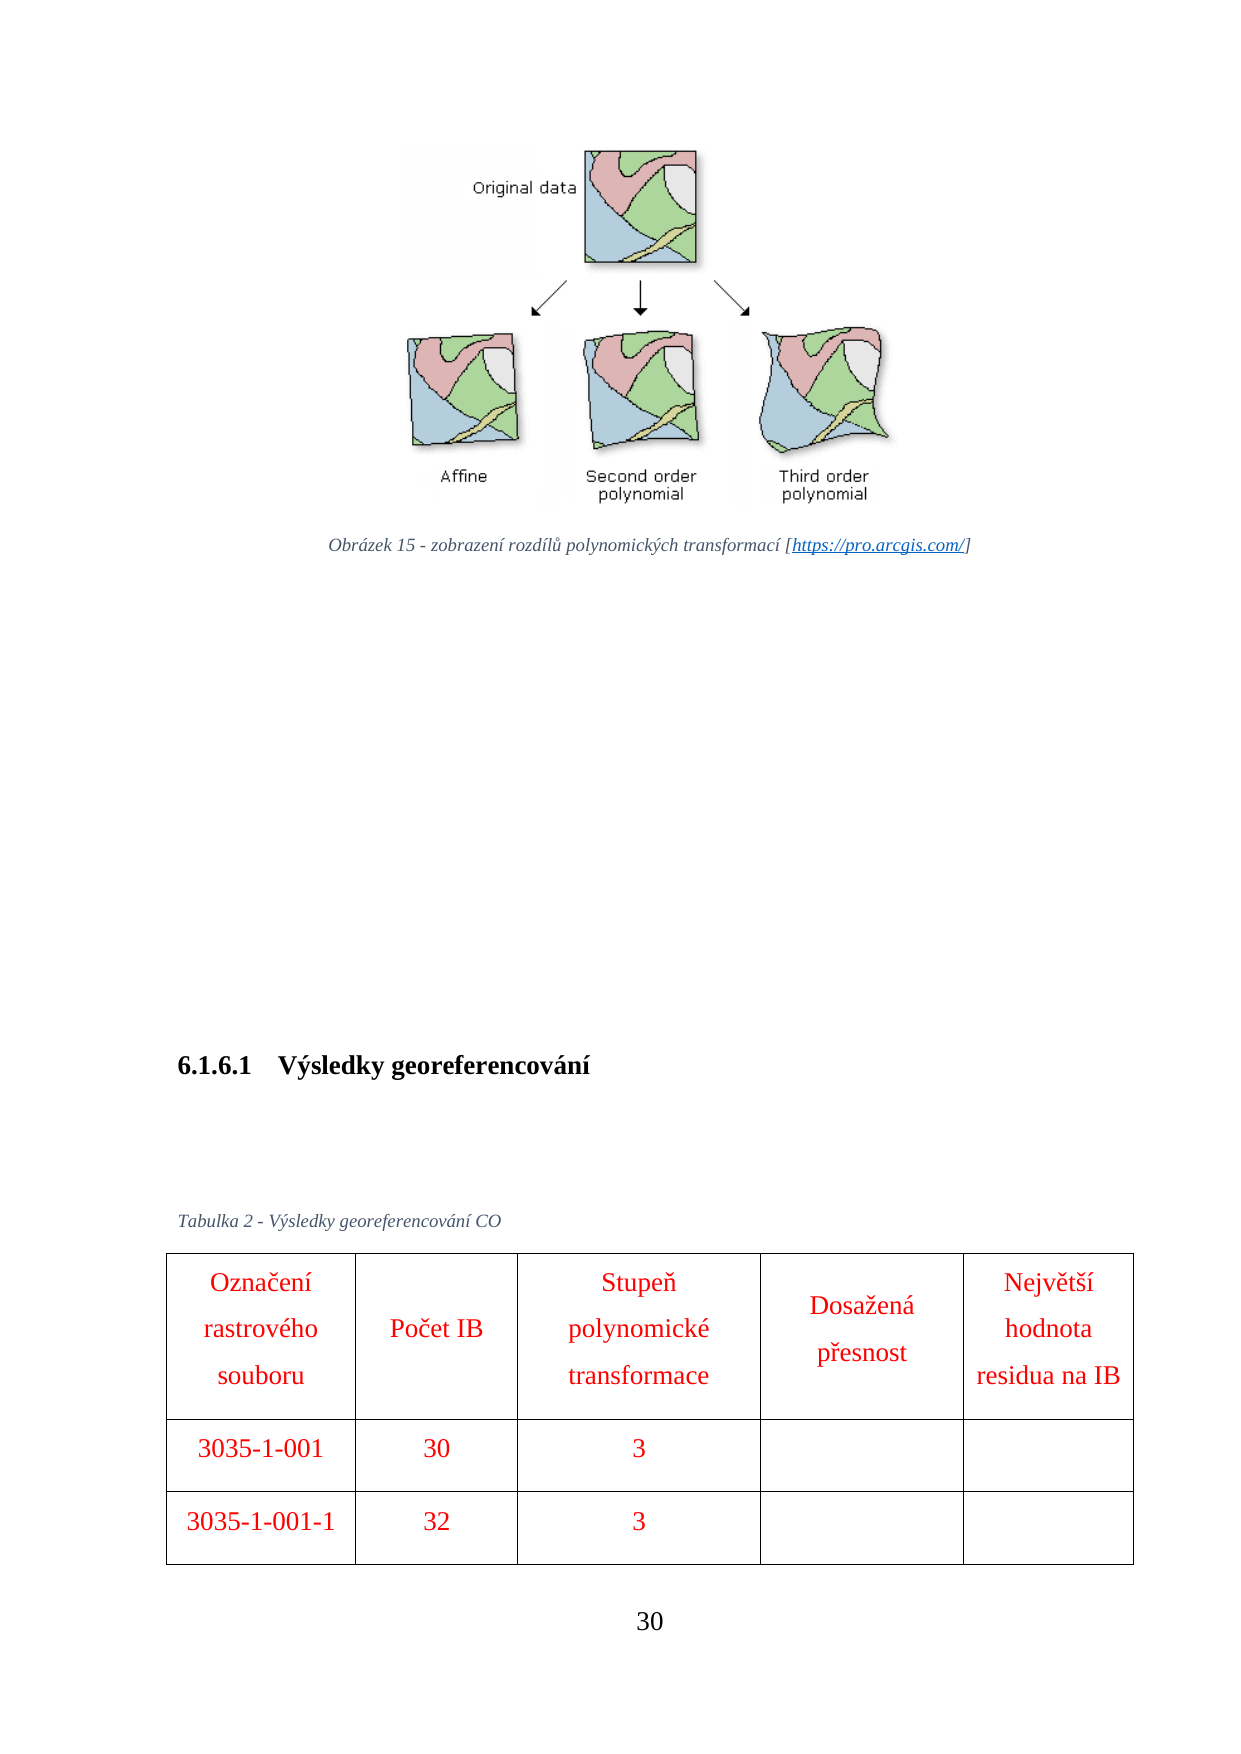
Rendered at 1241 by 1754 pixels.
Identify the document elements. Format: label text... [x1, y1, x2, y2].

table_cell 30 [356, 1420, 517, 1491]
table_header Největší hodnota residua na IB [964, 1254, 1133, 1418]
table_cell [964, 1492, 1133, 1564]
table_cell 3 [518, 1492, 760, 1564]
table_cell [761, 1420, 963, 1491]
table_cell 3 [518, 1420, 760, 1491]
table_cell 32 [356, 1492, 517, 1564]
table_cell [964, 1420, 1133, 1491]
table_cell [761, 1492, 963, 1564]
table_header Stupeň polynomické transformace [518, 1254, 760, 1418]
table_cell 3035-1-001 [167, 1420, 355, 1491]
table_header Dosažená přesnost [761, 1254, 963, 1418]
picture [401, 147, 899, 506]
text Tabulka 2 - Výsledky georeferencování CO [177, 1210, 1122, 1232]
table_header Označení rastrového souboru [167, 1254, 355, 1418]
subtitle Výsledky georeferencování [177, 1049, 1122, 1080]
table_header Počet IB [356, 1254, 517, 1418]
table_cell 3035-1-001-1 [167, 1492, 355, 1564]
